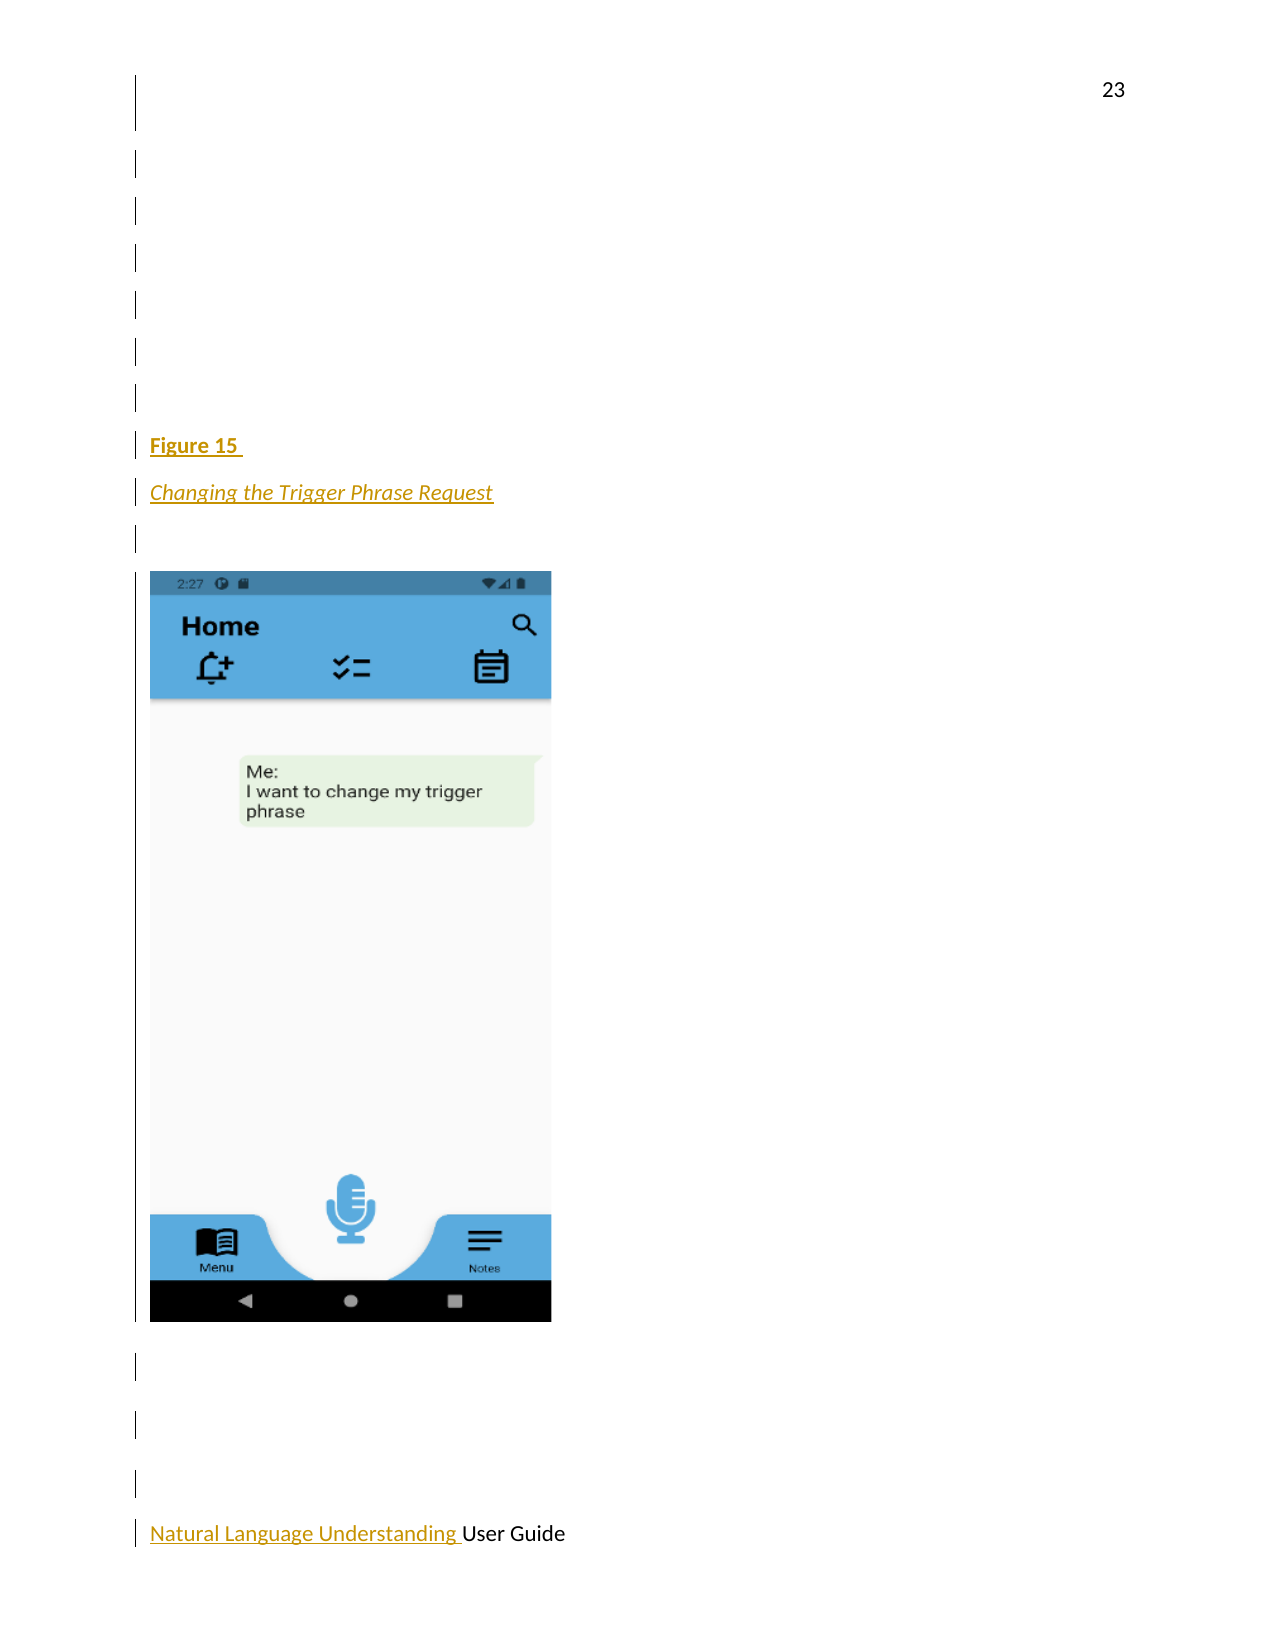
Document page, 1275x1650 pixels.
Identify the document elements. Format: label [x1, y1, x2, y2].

picture [150, 571, 552, 1322]
